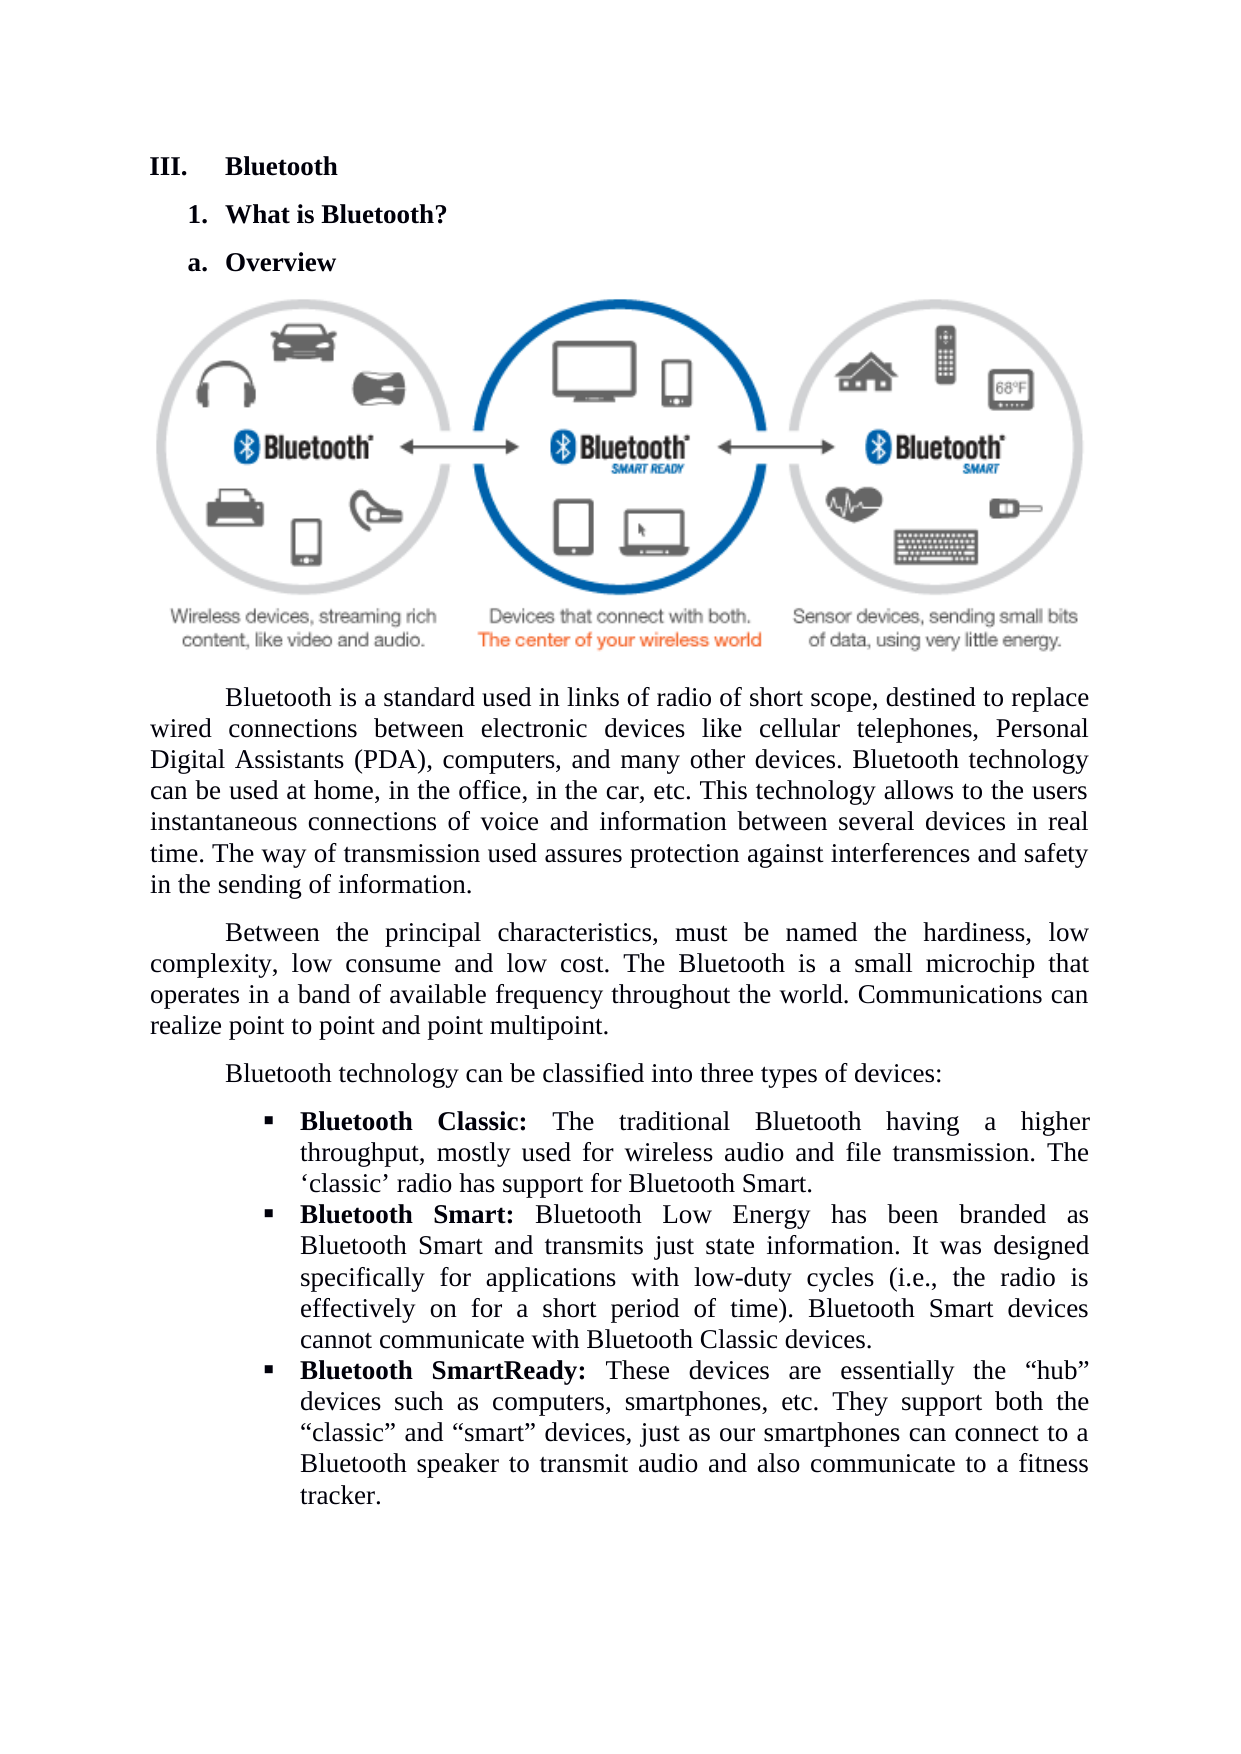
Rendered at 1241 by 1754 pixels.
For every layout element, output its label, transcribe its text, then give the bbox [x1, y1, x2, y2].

list What is Bluetooth? [187, 198, 1090, 229]
list Overview [187, 246, 1090, 277]
list Bluetooth Smart: Bluetooth Low Energy has been branded as Bluetooth Smart and transmits just state information. It was designed specifically for applications with low-duty cycles (i.e., the radio is effectively on for a short period of time). Bluetooth Smart devices cannot communicate with Bluetooth Classic devices. [262, 1198, 1090, 1354]
picture [150, 293, 1091, 665]
list Bluetooth Classic: The traditional Bluetooth having a higher throughput, mostly used for wireless audio and file transmission. The ‘classic’ radio has support for Bluetooth Smart. [262, 1105, 1090, 1198]
text Bluetooth technology can be classified into three types of devices: [150, 1057, 1090, 1088]
list Bluetooth SmartReady: These devices are essentially the “hub” devices such as computers, smartphones, etc. They support both the “classic” and “smart” devices, just as our smartphones can connect to a Bluetooth speaker to transmit audio and also communicate to a fitness tracker. [262, 1354, 1090, 1510]
text Bluetooth is a standard used in links of radio of short scope, destined to replace wired connections between electronic devices like cellular telephones, Personal Digital Assistants (PDA), computers, and many other devices. Bluetooth technology can be used at home, in the office, in the car, etc. This technology allows to the users instantaneous connections of voice and information between several devices in real time. The way of transmission used assures protection against interferences and safety in the sending of information. [150, 681, 1090, 899]
text Between the principal characteristics, must be named the hardiness, low complexity, low consume and low cost. The Bluetooth is a small microchip that operates in a band of available frequency throughout the world. Communications can realize point to point and point multipoint. [150, 916, 1090, 1040]
list Bluetooth [187, 150, 1090, 181]
